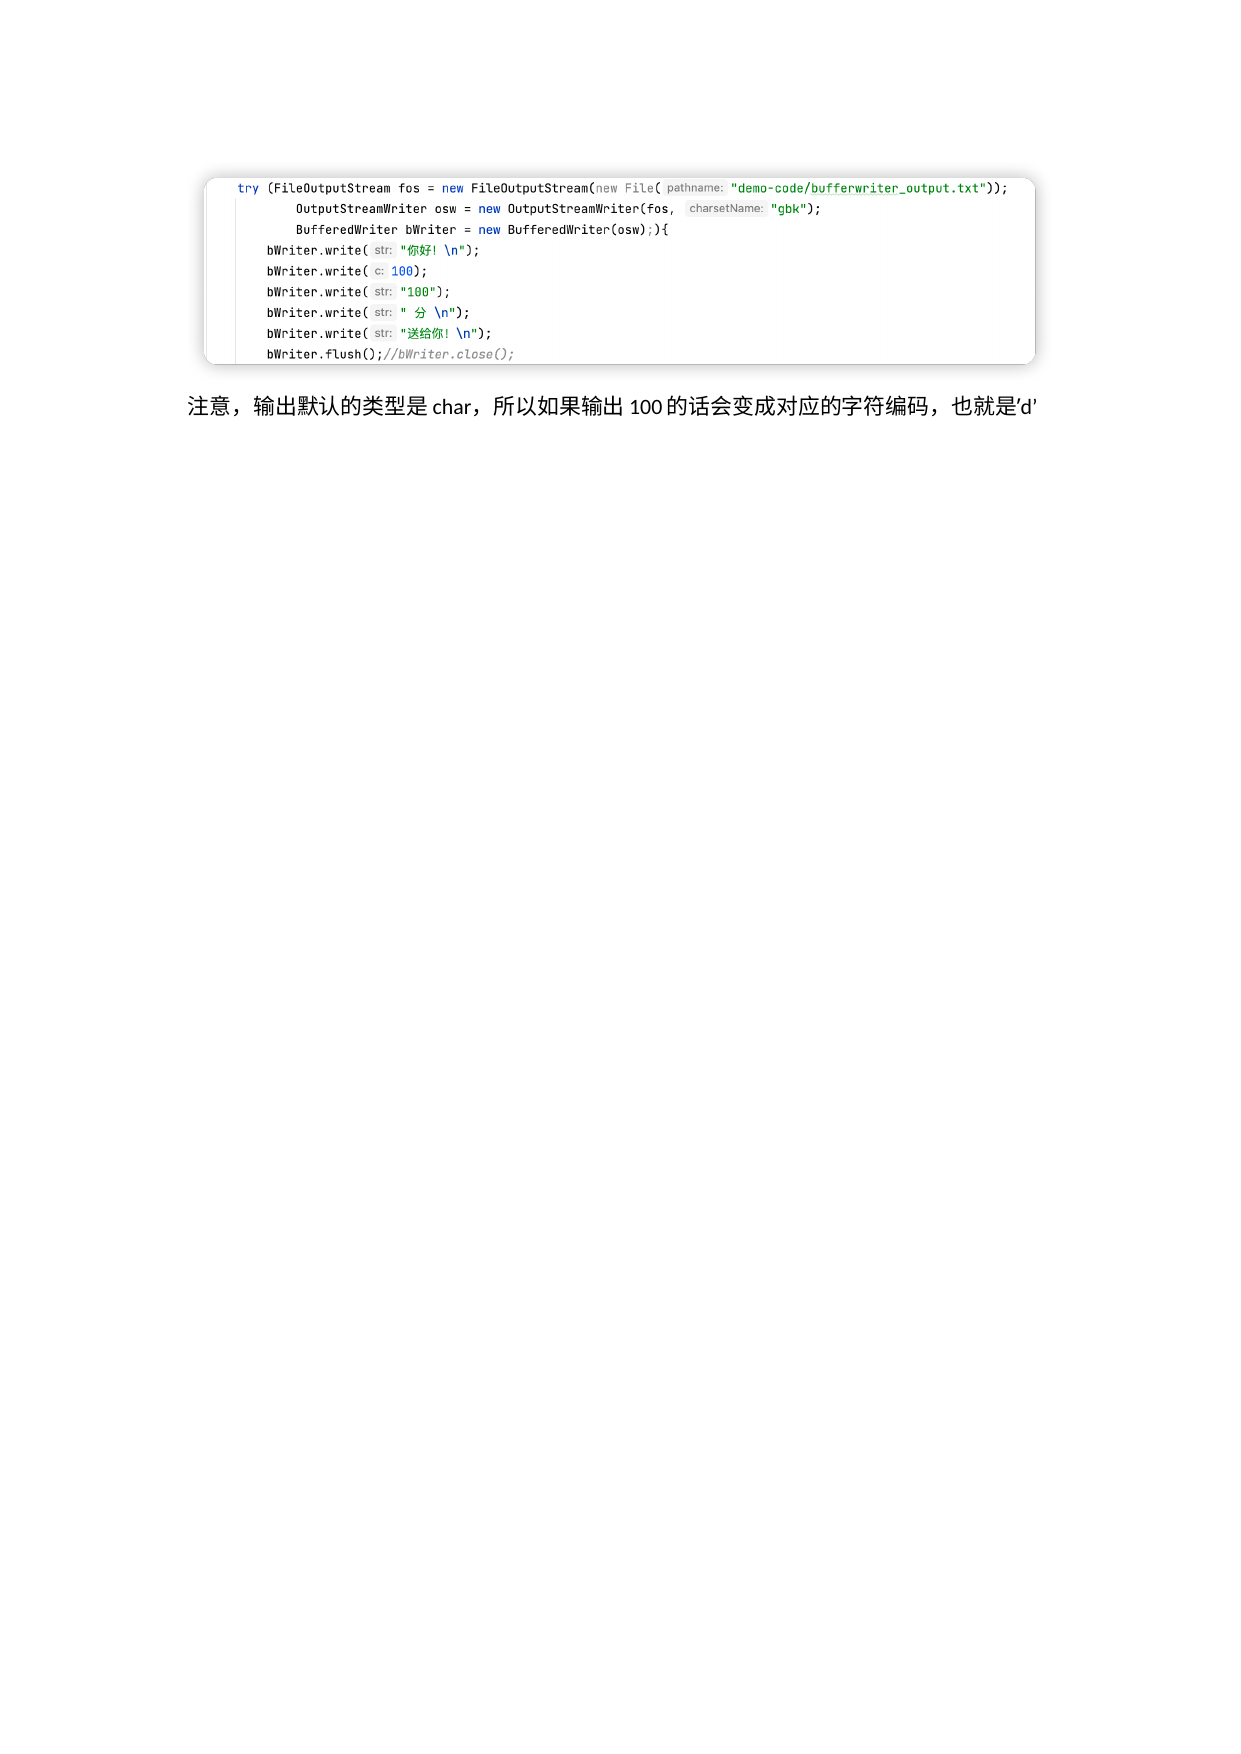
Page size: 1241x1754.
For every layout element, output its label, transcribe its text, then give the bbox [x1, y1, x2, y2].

text 注意，输出默认的类型是char，所以如果输出100的话会变成对应的字符编码，也就是’d’ [187, 389, 1053, 422]
picture [187, 162, 1052, 381]
